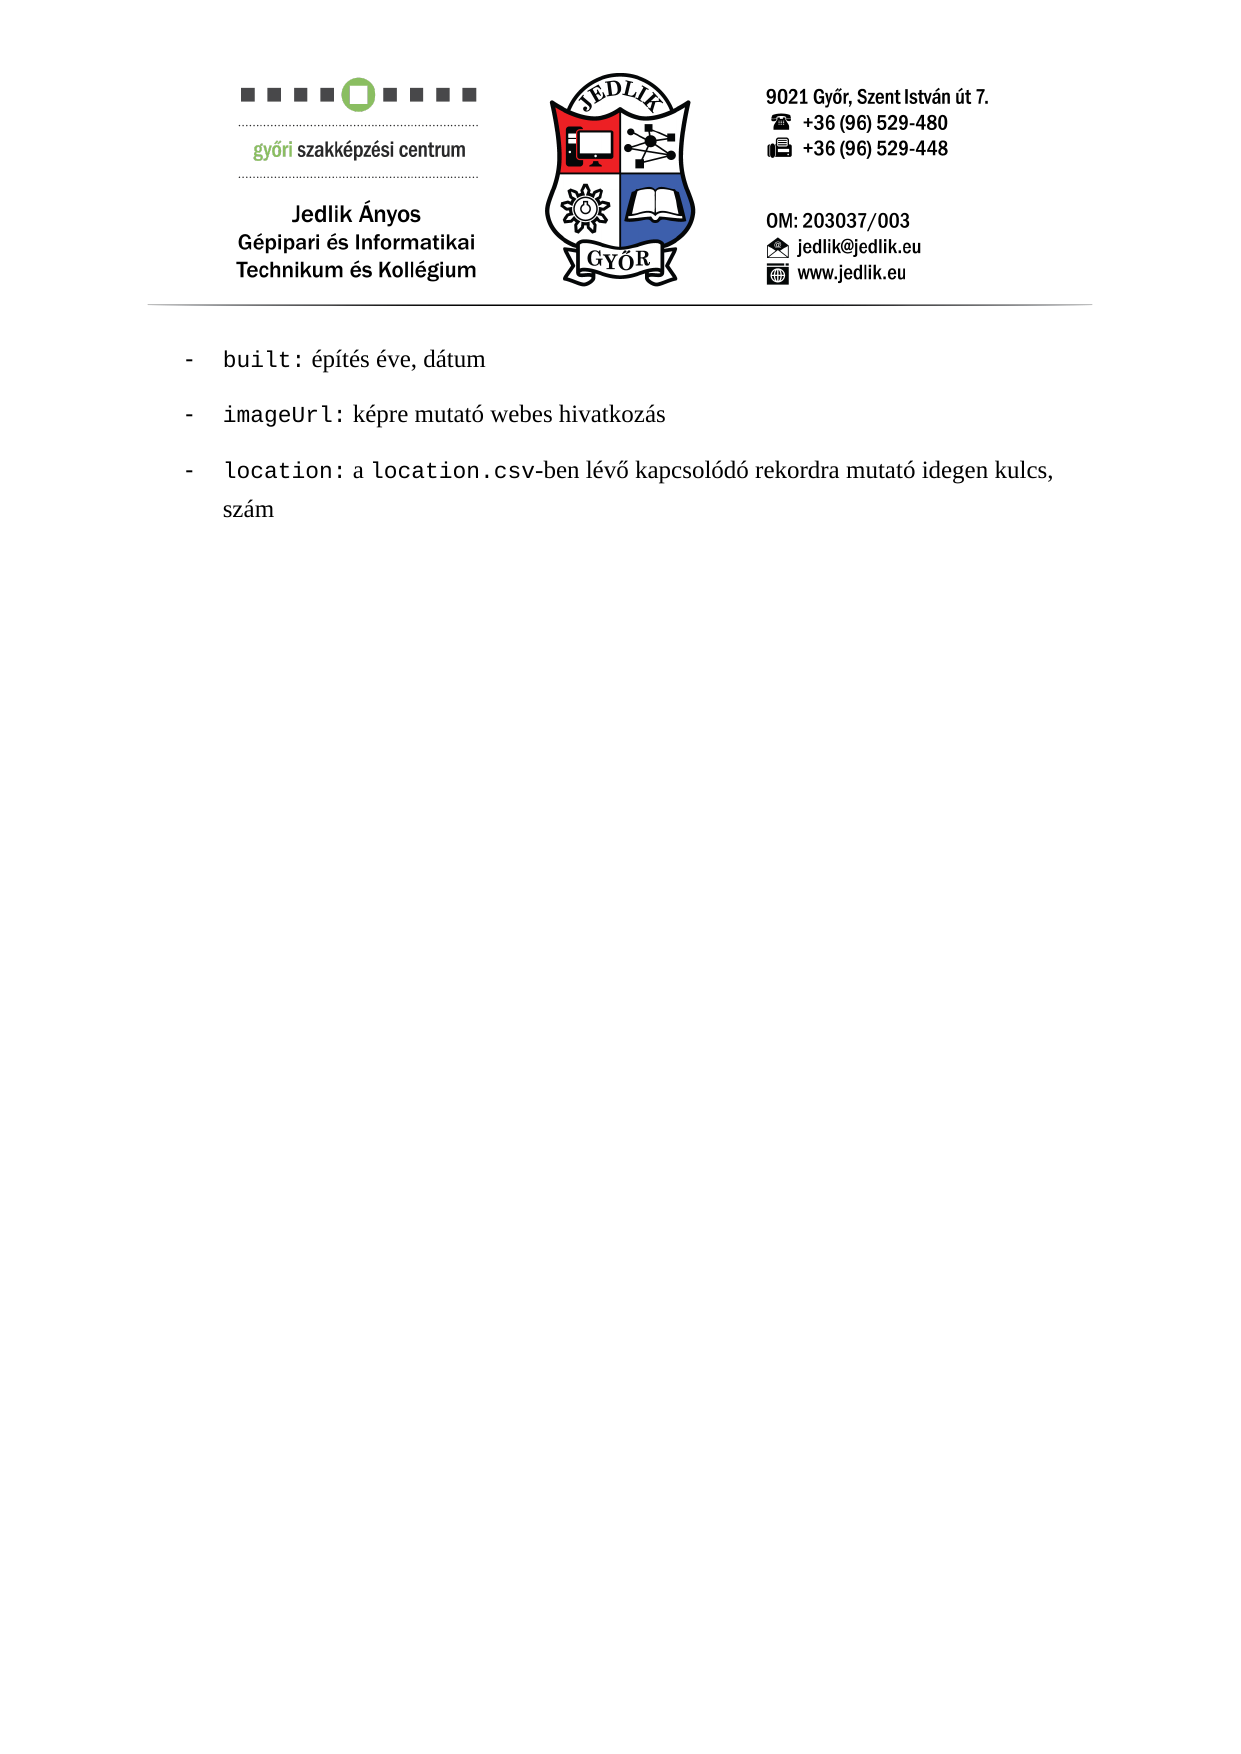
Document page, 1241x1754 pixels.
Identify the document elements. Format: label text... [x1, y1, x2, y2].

list built: építés éve, dátum [185, 330, 1093, 382]
list imageUrl: képre mutató webes hivatkozás [185, 386, 1093, 437]
list location: a location.csv-ben lévő kapcsolódó rekordra mutató idegen kulcs, szám [185, 441, 1093, 523]
picture [147, 73, 1093, 306]
